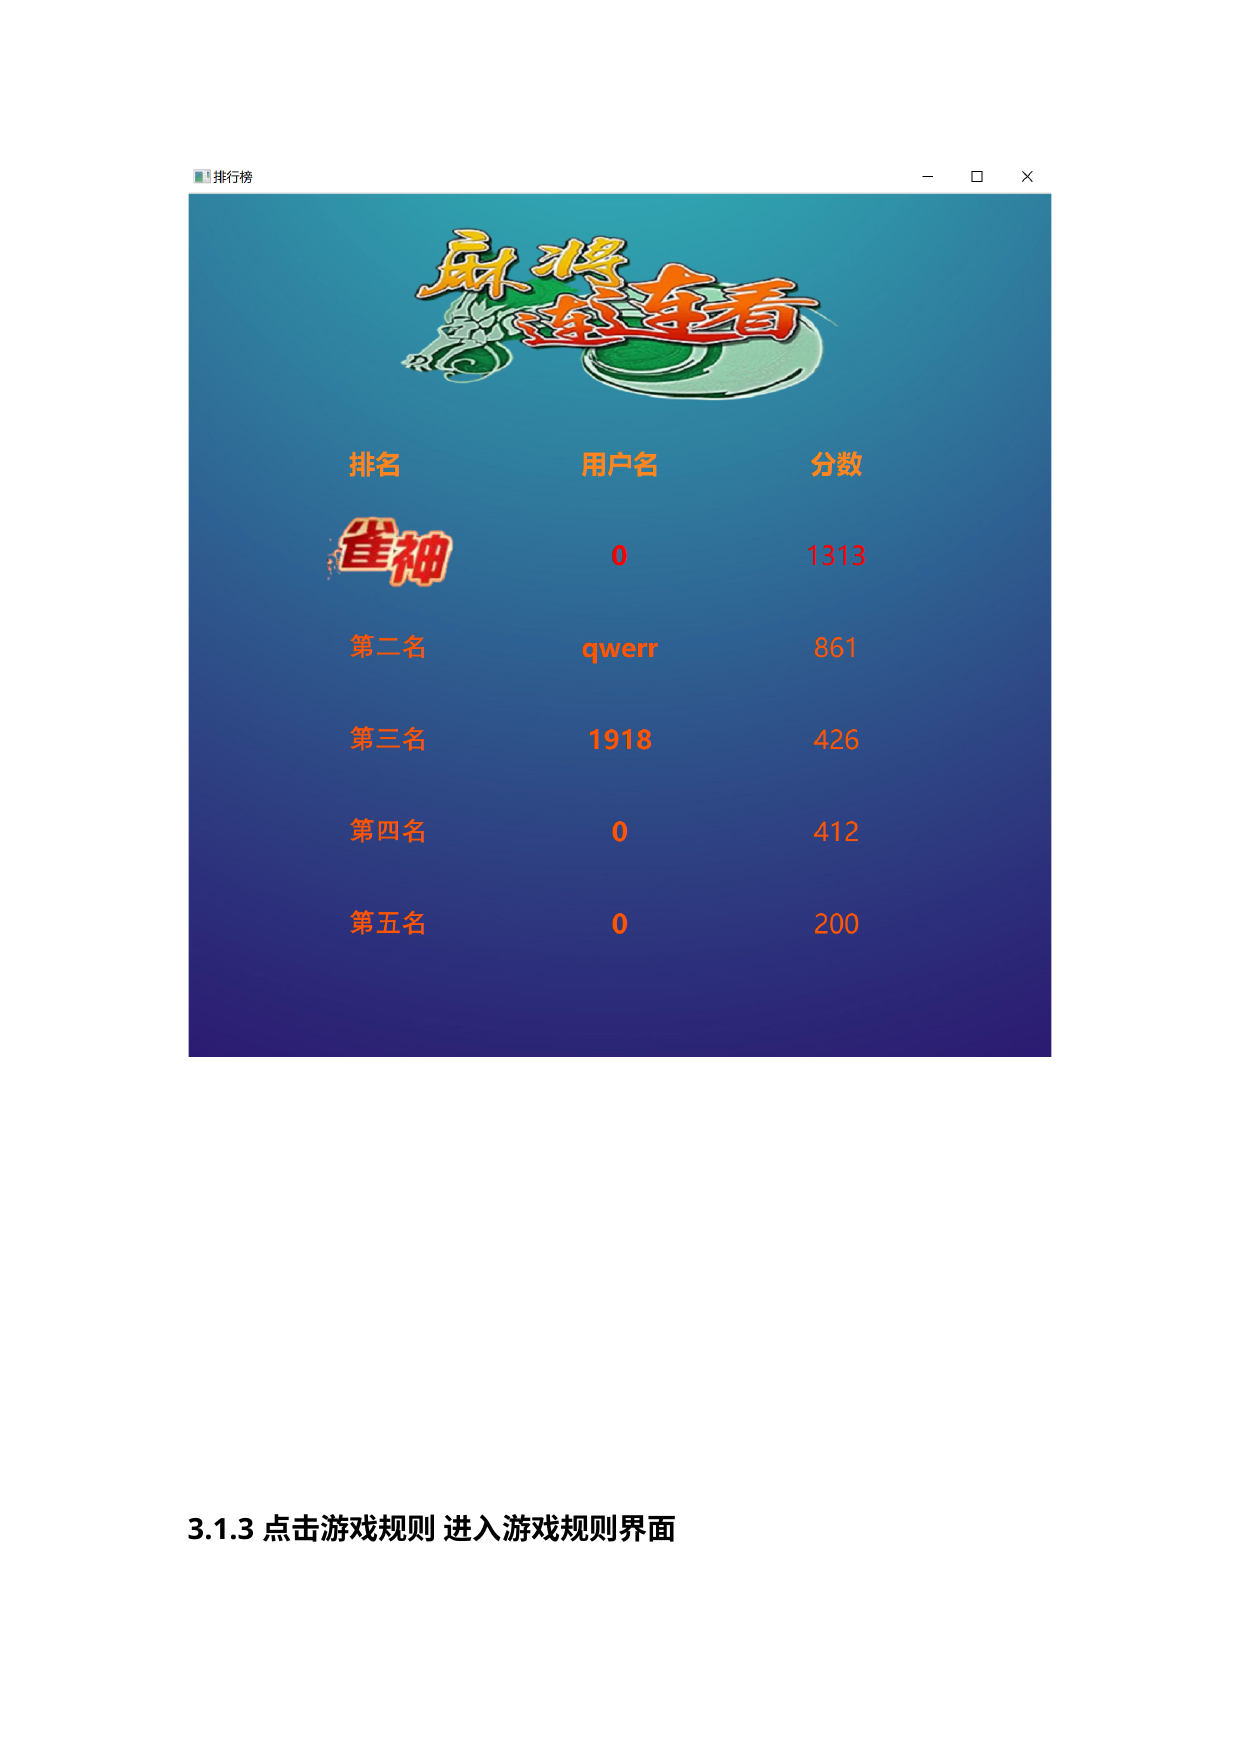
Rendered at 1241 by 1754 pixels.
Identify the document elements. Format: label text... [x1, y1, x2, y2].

picture [188, 162, 1052, 1057]
text 3.1.3 点击游戏规则 进入游戏规则界面 [187, 1494, 1053, 1559]
